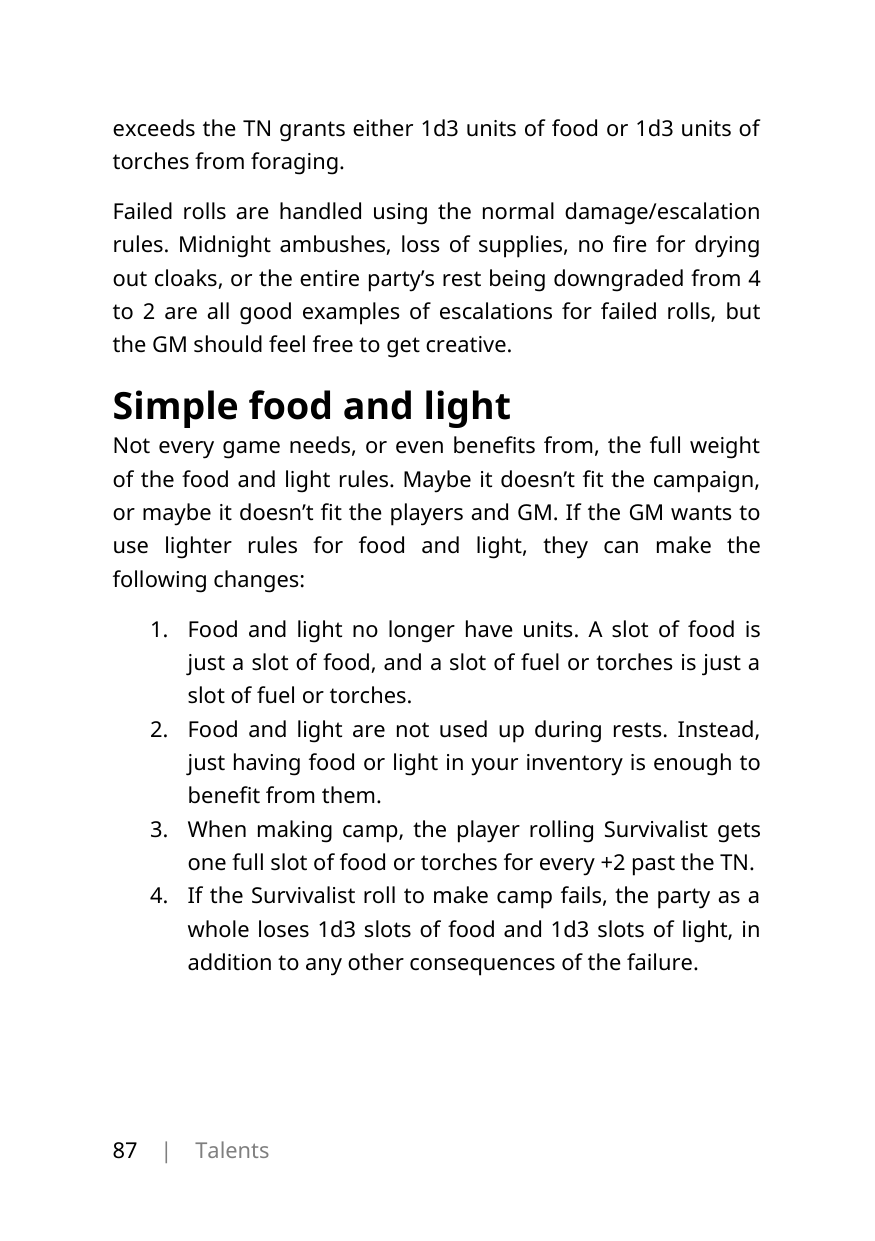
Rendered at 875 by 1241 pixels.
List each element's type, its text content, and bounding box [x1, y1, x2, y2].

list Food and light no longer have units. A slot of food is just a slot of food, and a slot of fuel or torches is just a slot of fuel or torches. [150, 613, 762, 710]
text Not every game needs, or even benefits from, the full weight of the food and light rules. Maybe it doesn’t fit the campaign, or maybe it doesn’t fit the players and GM. If the GM wants to use lighter rules for food and light, they can make the following changes: [112, 430, 762, 593]
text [112, 112, 762, 176]
list Food and light are not used up during rests. Instead, just having food or light in your inventory is enough to benefit from them. [150, 713, 762, 810]
list If the Survivalist roll to make camp fails, the party as a whole loses 1d3 slots of food and 1d3 slots of light, in addition to any other consequences of the failure. [150, 880, 762, 977]
list When making camp, the player rolling Survivalist gets one full slot of food or torches for every +2 past the TN. [150, 813, 762, 877]
subtitle Simple food and light [112, 379, 762, 430]
text Failed rolls are handled using the normal damage/escalation rules. Midnight ambushes, loss of supplies, no fire for drying out cloaks, or the entire party’s rest being downgraded from 4 to 2 are all good examples of escalations for failed rolls, but the GM should feel free to get creative. [112, 196, 762, 359]
